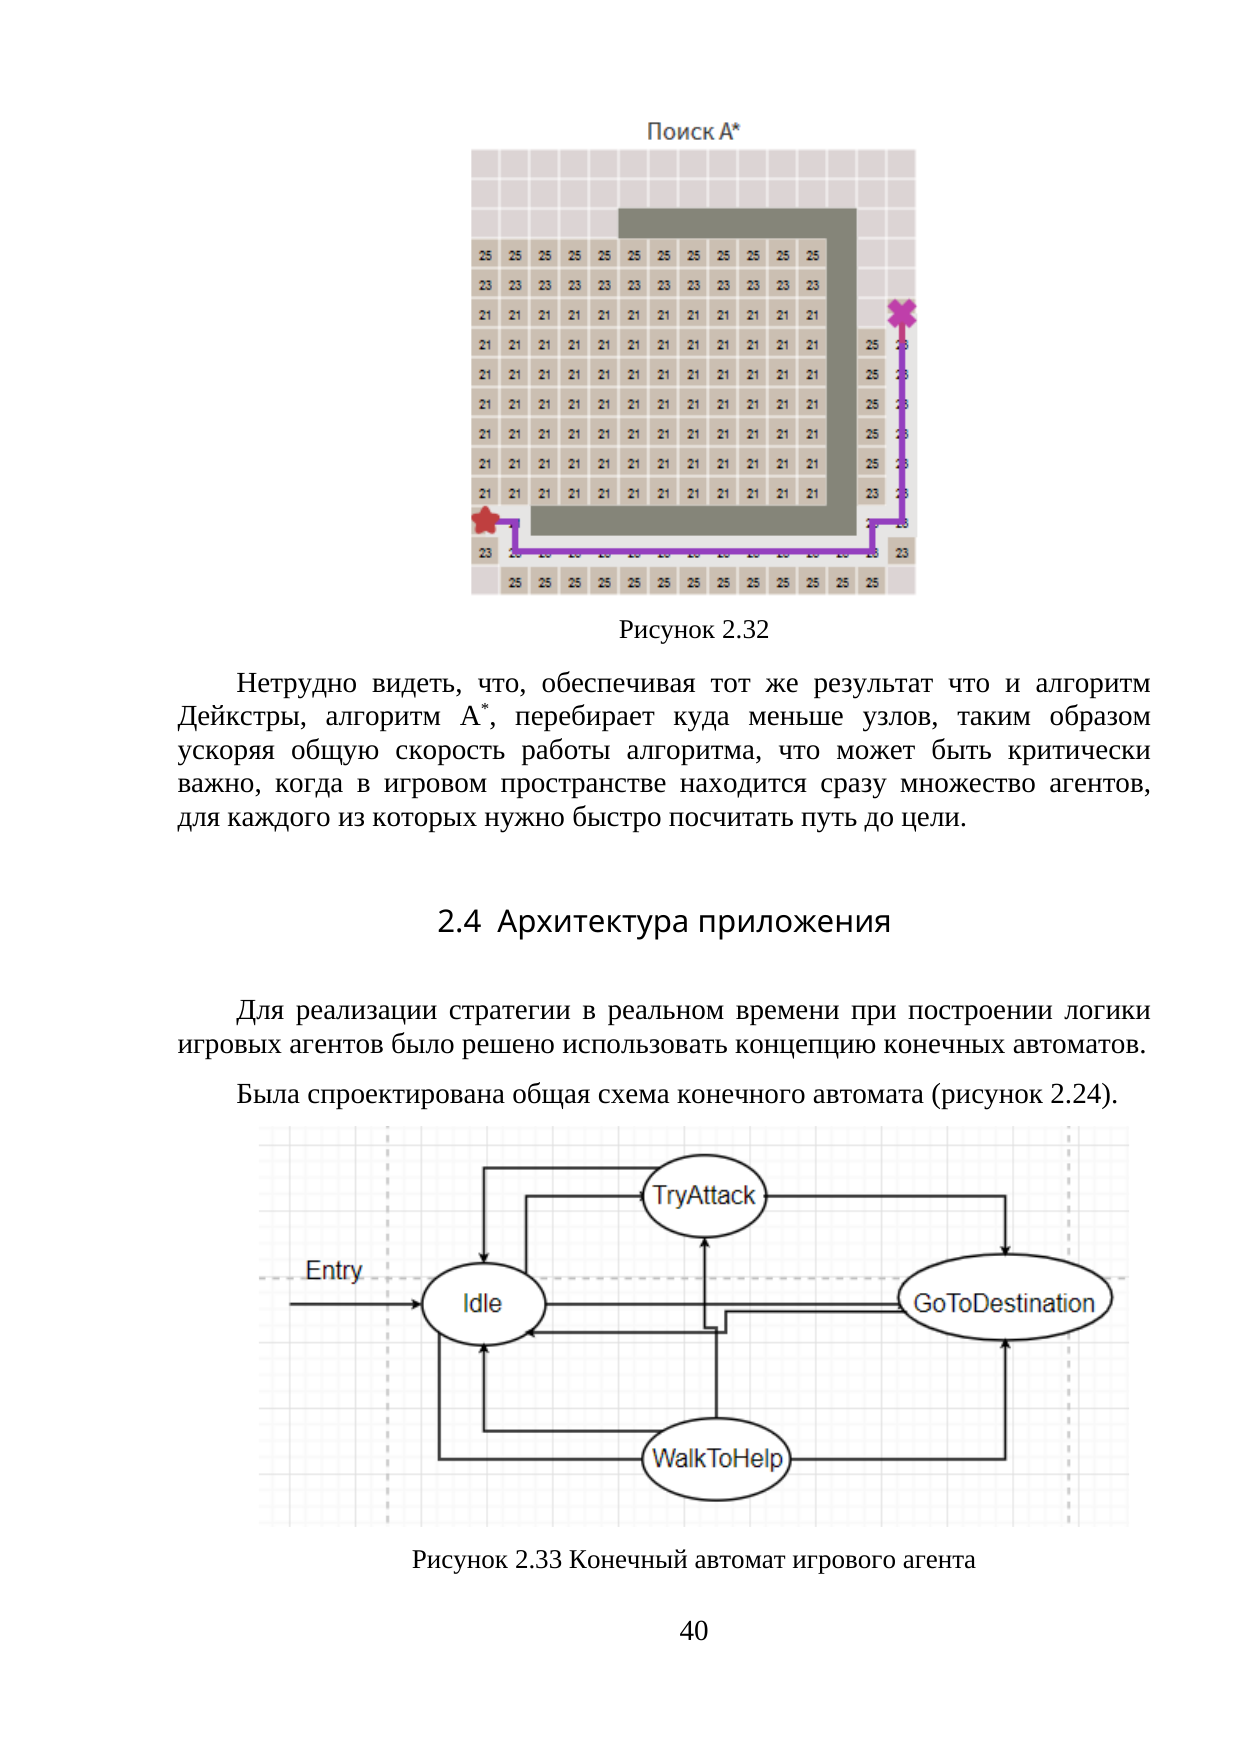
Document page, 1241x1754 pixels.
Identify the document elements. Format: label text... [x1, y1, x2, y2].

text Нетрудно видеть, что, обеспечивая тот же результат что и алгоритм Дейкстры, алгоритм A*, перебирает куда меньше узлов, таким образом ускоряя общую скорость работы алгоритма, что может быть критически важно, когда в игровом пространстве находится сразу множество агентов, для каждого из которых нужно быстро посчитать путь до цели. [177, 665, 1152, 833]
subtitle Архитектура приложения [177, 899, 1152, 942]
picture [258, 1126, 1130, 1527]
picture [470, 118, 918, 597]
text Была спроектирована общая схема конечного автомата (рисунок 2.24). [177, 1076, 1152, 1109]
text Для реализации стратегии в реальном времени при построении логики игровых агентов было решено использовать концепцию конечных автоматов. [177, 992, 1152, 1059]
